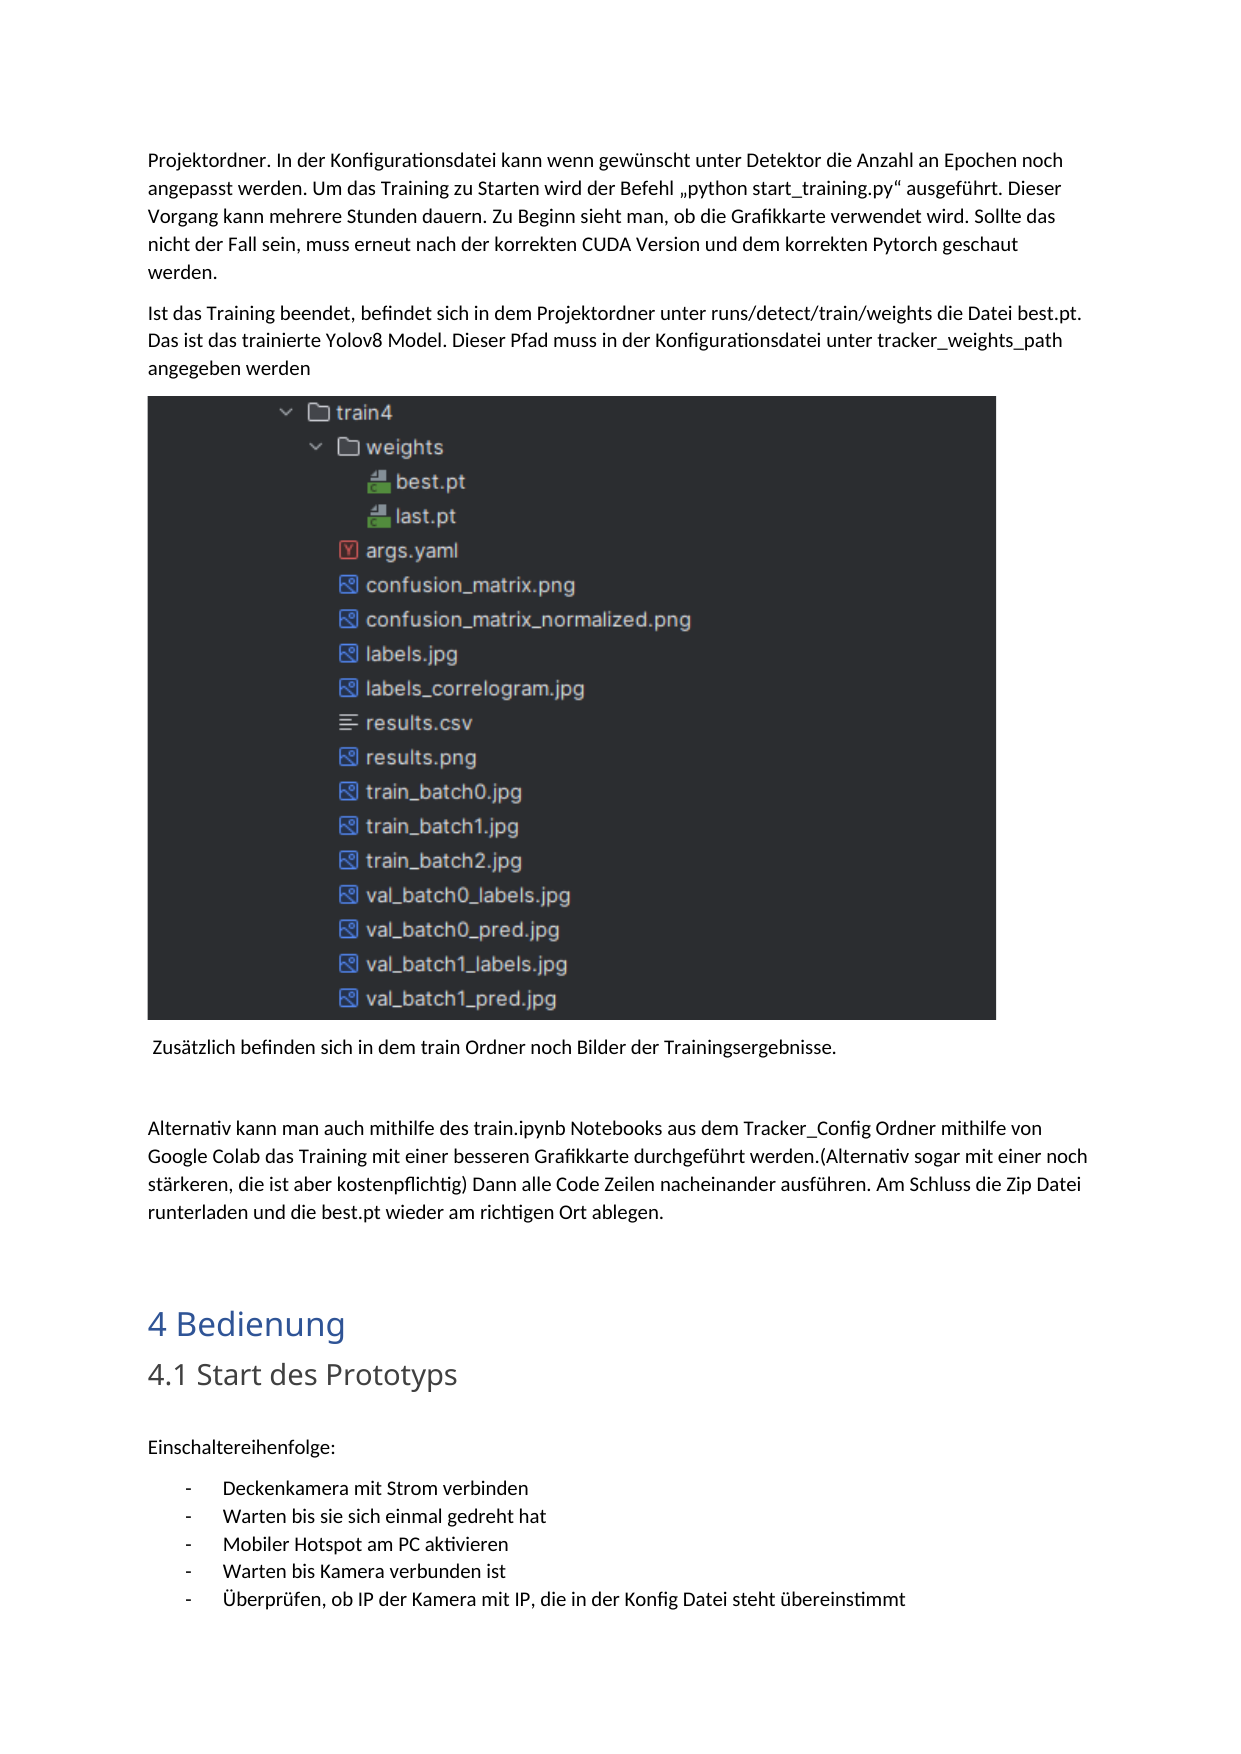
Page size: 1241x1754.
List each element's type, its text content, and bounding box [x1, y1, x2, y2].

list Warten bis sie sich einmal gedreht hat [185, 1503, 1093, 1528]
picture [147, 396, 997, 1020]
list Mobiler Hotspot am PC aktivieren [185, 1531, 1093, 1556]
subtitle 4 Bedienung [148, 1301, 1093, 1346]
list Warten bis Kamera verbunden ist [185, 1559, 1093, 1584]
text Einschaltereihenfolge: [148, 1434, 1093, 1460]
text Ist das Training beendet, befindet sich in dem Projektordner unter runs/detect/train/weights die Datei best.pt. Das ist das trainierte Yolov8 Model. Dieser Pfad muss in der Konfigurationsdatei unter tracker_weights_path angegeben werden [148, 300, 1093, 381]
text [148, 148, 1093, 285]
list Deckenkamera mit Strom verbinden [185, 1475, 1093, 1500]
text Zusätzlich befinden sich in dem train Ordner noch Bilder der Trainingsergebnisse. [148, 1034, 1093, 1060]
list Überprüfen, ob IP der Kamera mit IP, die in der Konfig Datei steht übereinstimmt [185, 1587, 1093, 1612]
text Alternativ kann man auch mithilfe des train.ipynb Notebooks aus dem Tracker_Config Ordner mithilfe von Google Colab das Training mit einer besseren Grafikkarte durchgeführt werden.(Alternativ sogar mit einer noch stärkeren, die ist aber kostenpflichtig) Dann alle Code Zeilen nacheinander ausführen. Am Schluss die Zip Datei runterladen und die best.pt wieder am richtigen Ort ablegen. [148, 1115, 1093, 1224]
subtitle 4.1 Start des Prototyps [148, 1354, 1093, 1394]
